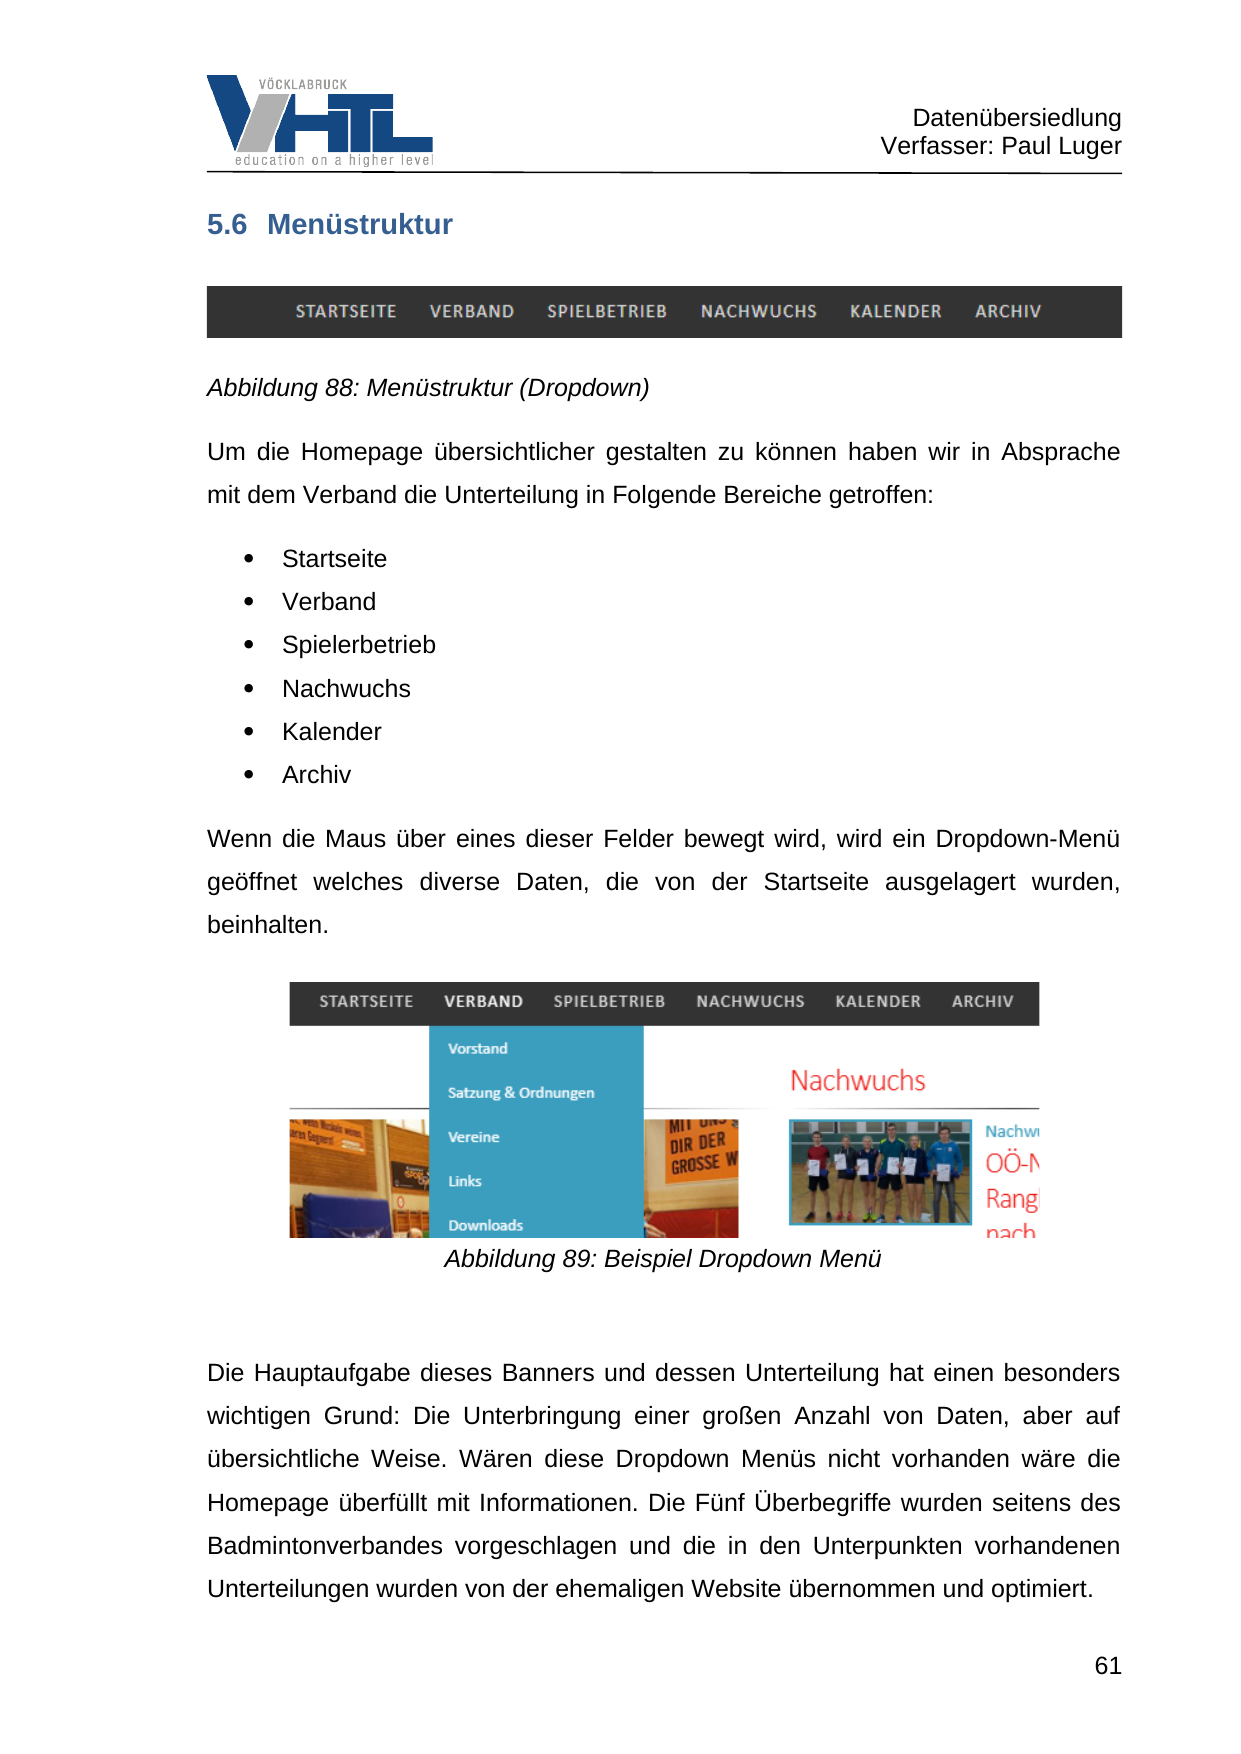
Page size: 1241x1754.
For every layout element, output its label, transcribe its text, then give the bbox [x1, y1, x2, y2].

list Spielerbetrieb [244, 630, 1122, 659]
text Wenn die Maus über eines dieser Felder bewegt wird, wird ein Dropdown-Menü geöffnet welches diverse Daten, die von der Startseite ausgelagert wurden, beinhalten. [207, 824, 1122, 939]
list Startseite [244, 544, 1122, 573]
text Die Hauptaufgabe dieses Banners und dessen Unterteilung hat einen besonders wichtigen Grund: Die Unterbringung einer großen Anzahl von Daten, aber auf übersichtliche Weise. Wären diese Dropdown Menüs nicht vorhanden wäre die Homepage überfüllt mit Informationen. Die Fünf Überbegriffe wurden seitens des Badmintonverbandes vorgeschlagen und die in den Unterpunkten vorhandenen Unterteilungen wurden von der ehemaligen Website übernommen und optimiert. [207, 1358, 1122, 1602]
picture [206, 75, 433, 167]
text Um die Homepage übersichtlicher gestalten zu können haben wir in Absprache mit dem Verband die Unterteilung in Folgende Bereiche getroffen: [207, 437, 1122, 509]
picture [289, 982, 1040, 1238]
list Verband [244, 587, 1122, 616]
subtitle Menüstruktur [207, 207, 1122, 240]
list Kalender [244, 717, 1122, 746]
list Nachwuchs [244, 674, 1122, 702]
picture [206, 286, 1123, 338]
list Archiv [244, 760, 1122, 789]
